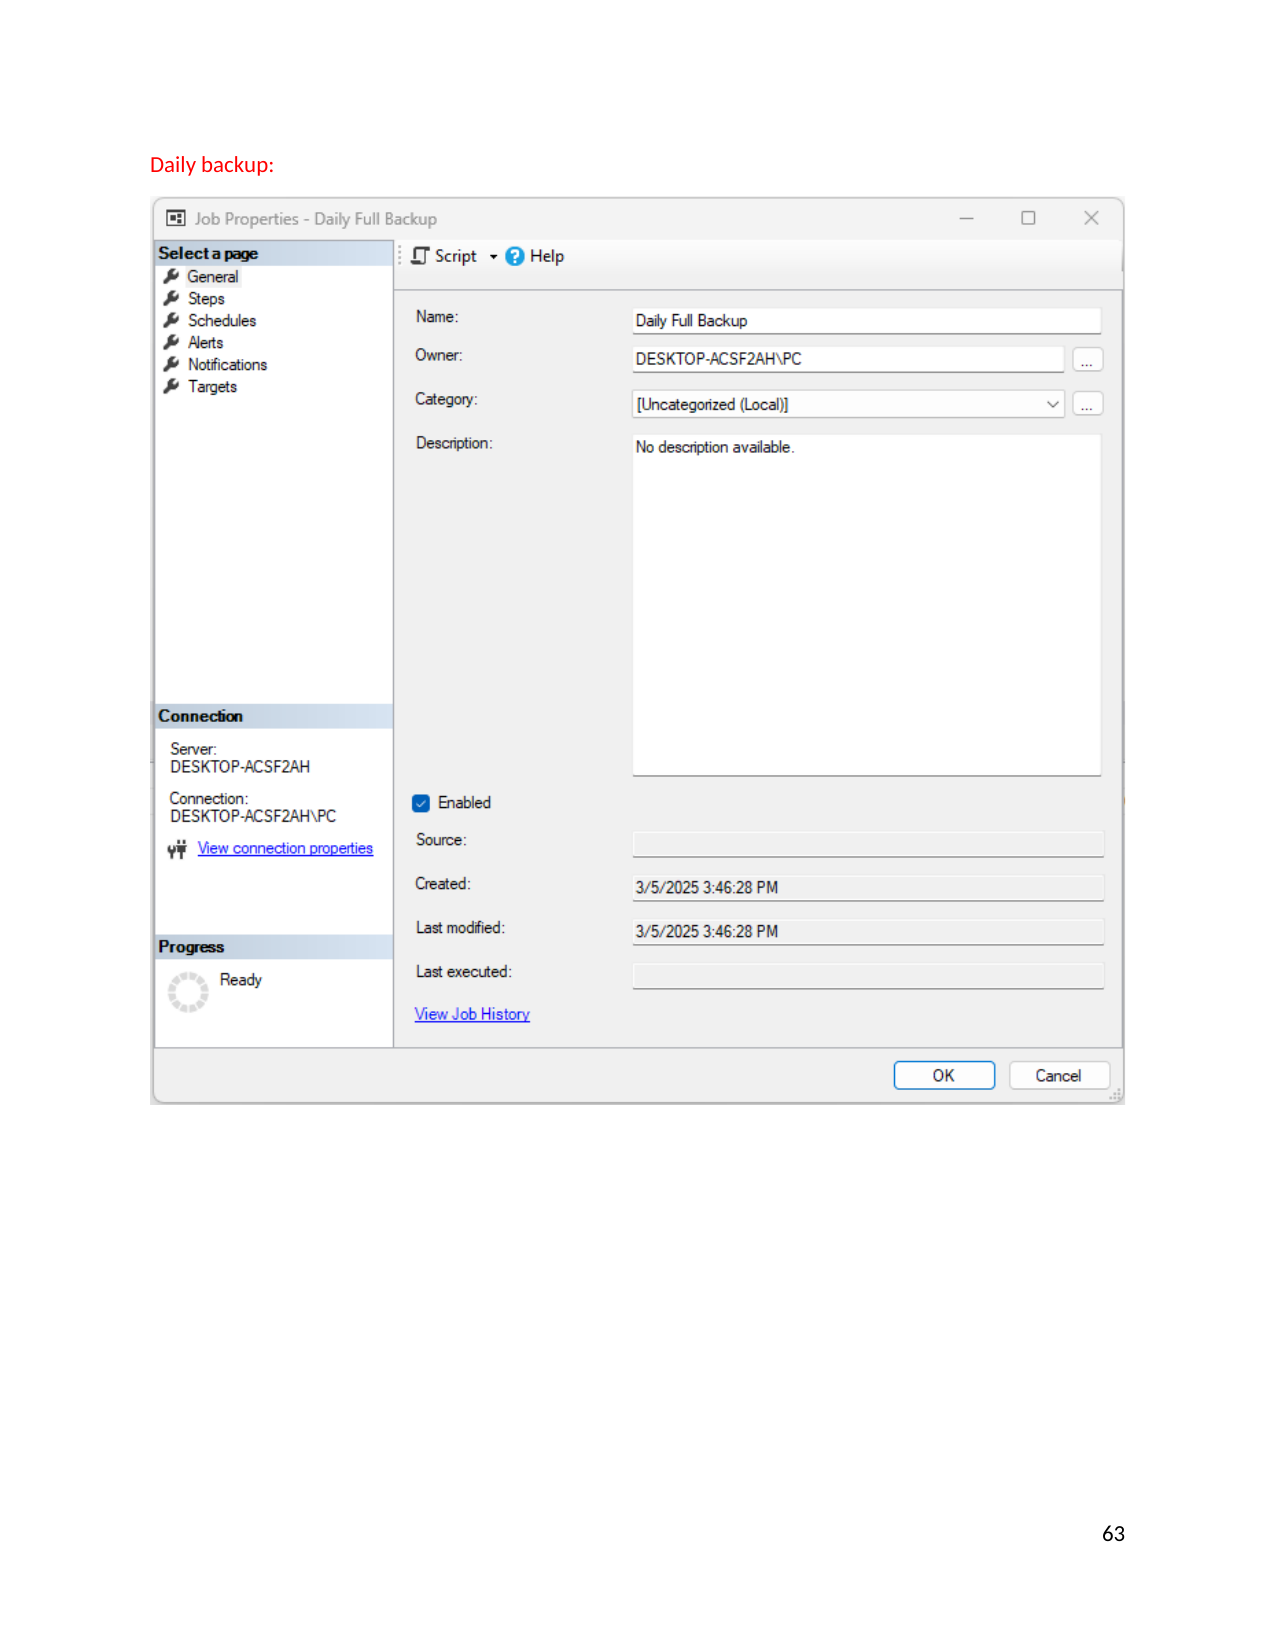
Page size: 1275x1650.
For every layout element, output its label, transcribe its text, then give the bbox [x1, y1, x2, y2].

text Daily backup: [150, 150, 1125, 178]
picture [150, 196, 1125, 1105]
